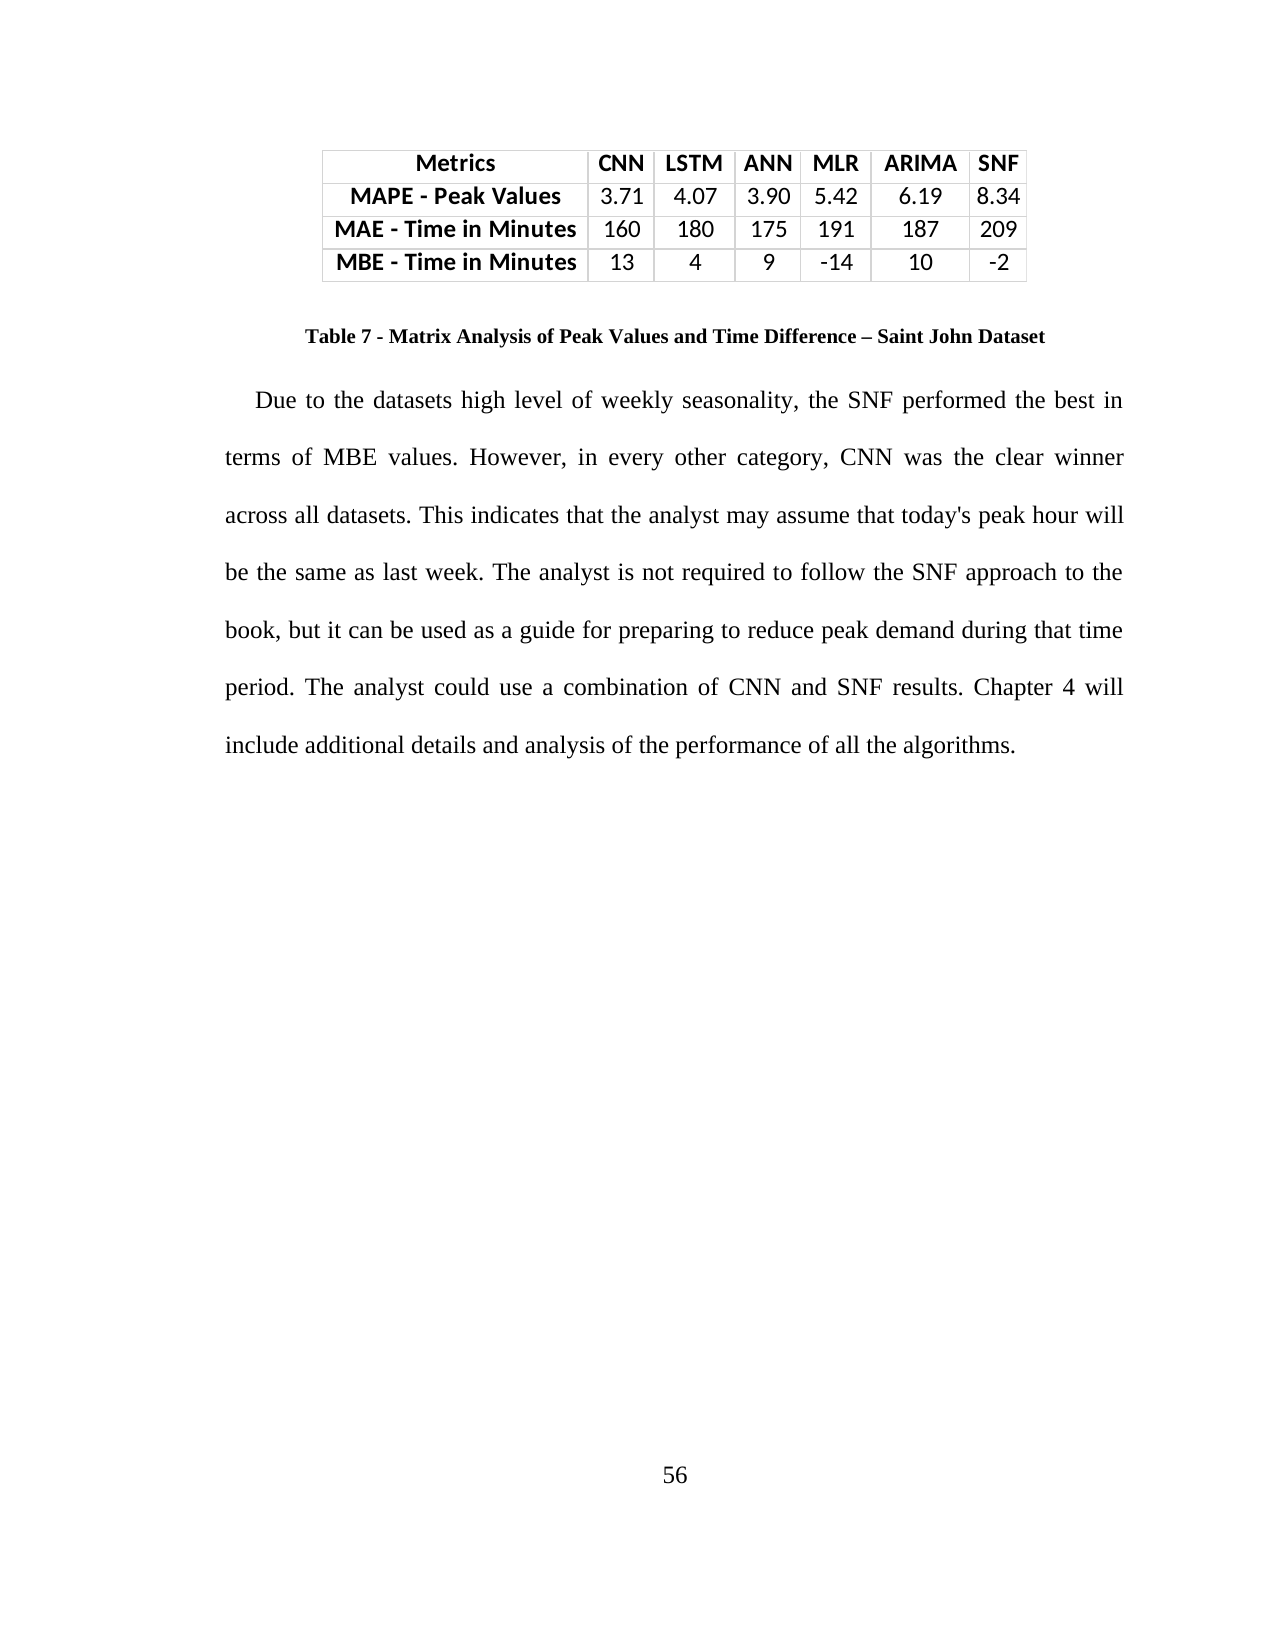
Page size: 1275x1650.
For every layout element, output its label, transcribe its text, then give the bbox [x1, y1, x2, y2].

text Due to the datasets high level of weekly seasonality, the SNF performed the best in terms of MBE values. However, in every other category, CNN was the clear winner across all datasets. This indicates that the analyst may assume that today's peak hour will be the same as last week. The analyst is not required to follow the SNF approach to the book, but it can be used as a guide for preparing to reduce peak demand during that time period. The analyst could use a combination of CNN and SNF results. Chapter 4 will include additional details and analysis of the performance of all the algorithms. [225, 385, 1125, 758]
